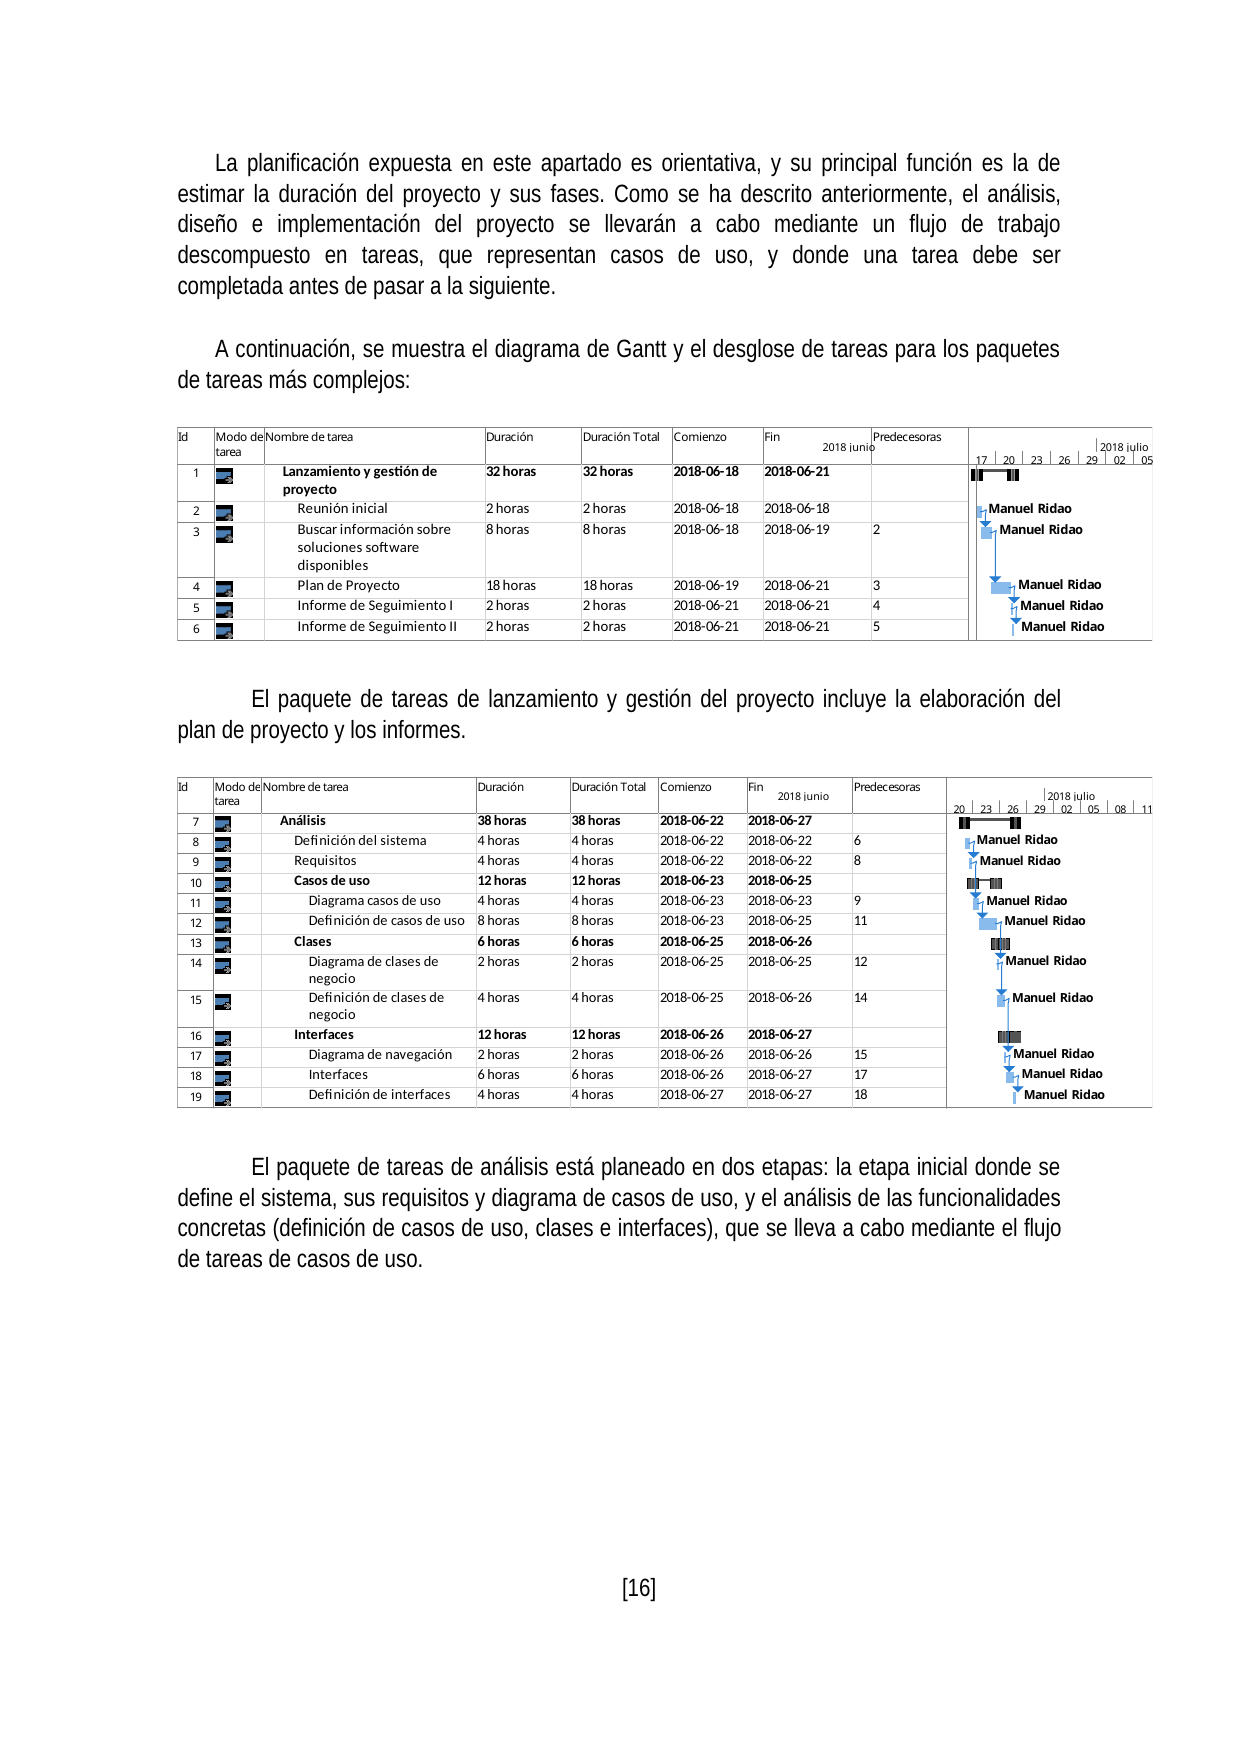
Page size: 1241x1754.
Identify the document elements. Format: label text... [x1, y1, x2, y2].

text La planificación expuesta en este apartado es orientativa, y su principal función es la de estimar la duración del proyecto y sus fases. Como se ha descrito anteriormente, el análisis, diseño e implementación del proyecto se llevarán a cabo mediante un flujo de trabajo descompuesto en tareas, que representan casos de uso, y donde una tarea debe ser completada antes de pasar a la siguiente. [177, 148, 1063, 300]
text El paquete de tareas de análisis está planeado en dos etapas: la etapa inicial donde se define el sistema, sus requisitos y diagrama de casos de uso, y el análisis de las funcionalidades concretas (definición de casos de uso, clases e interfaces), que se lleva a cabo mediante el flujo de tareas de casos de uso. [177, 1152, 1063, 1273]
text A continuación, se muestra el diagrama de Gantt y el desglose de tareas para los paquetes de tareas más complejos: [177, 334, 1063, 394]
text El paquete de tareas de lanzamiento y gestión del proyecto incluye la elaboración del plan de proyecto y los informes. [177, 684, 1063, 744]
